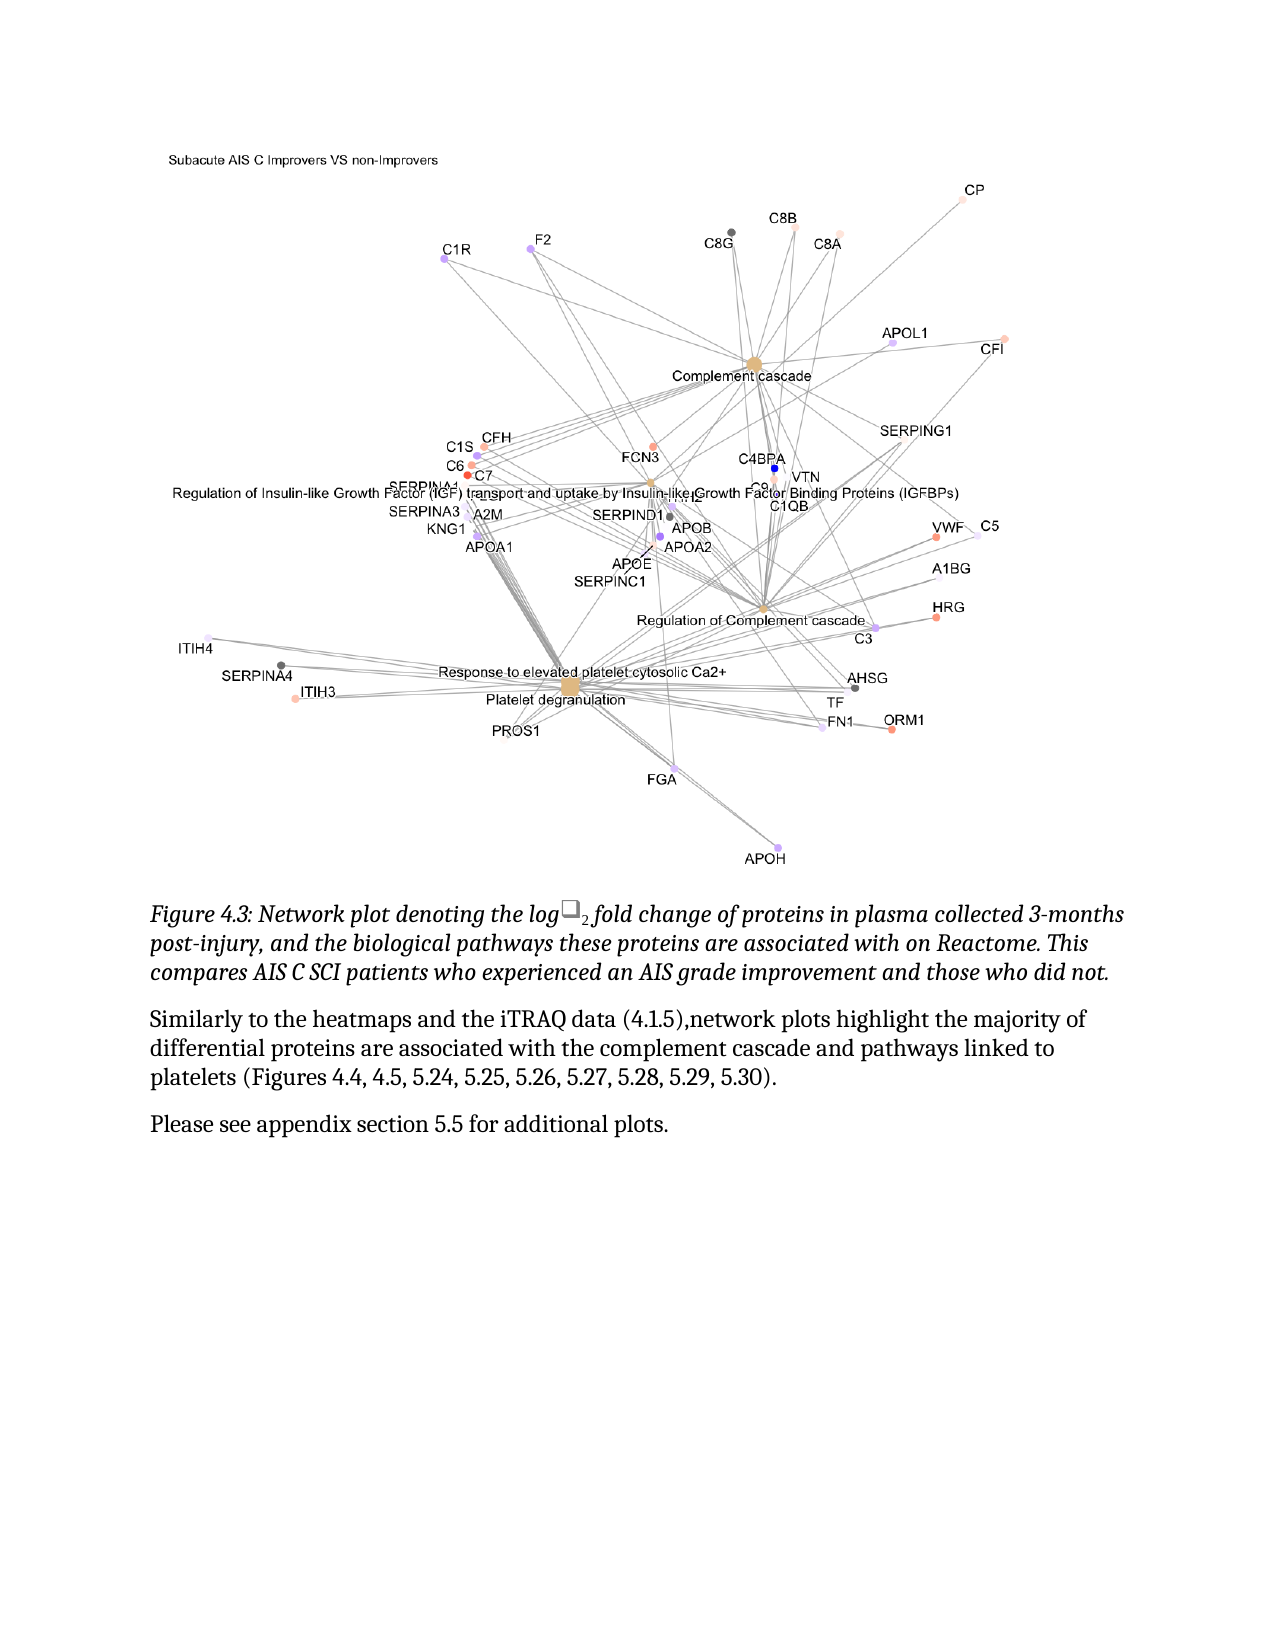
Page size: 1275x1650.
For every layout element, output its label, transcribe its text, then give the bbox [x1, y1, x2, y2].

text Please see appendix section 5.5 for additional plots. [150, 1110, 1125, 1139]
picture [168, 150, 1044, 880]
text Figure 4.3: Network plot denoting the log fold change of proteins in plasma collected 3-months post-injury, and the biological pathways these proteins are associated with on Reactome. This compares AIS C SCI patients who experienced an AIS grade improvement and those who did not. [150, 900, 1125, 986]
text Similarly to the heatmaps and the iTRAQ data (4.1.5),network plots highlight the majority of differential proteins are associated with the complement cascade and pathways linked to platelets (Figures 4.4, 4.5, 5.24, 5.25, 5.26, 5.27, 5.28, 5.29, 5.30). [150, 1005, 1125, 1091]
